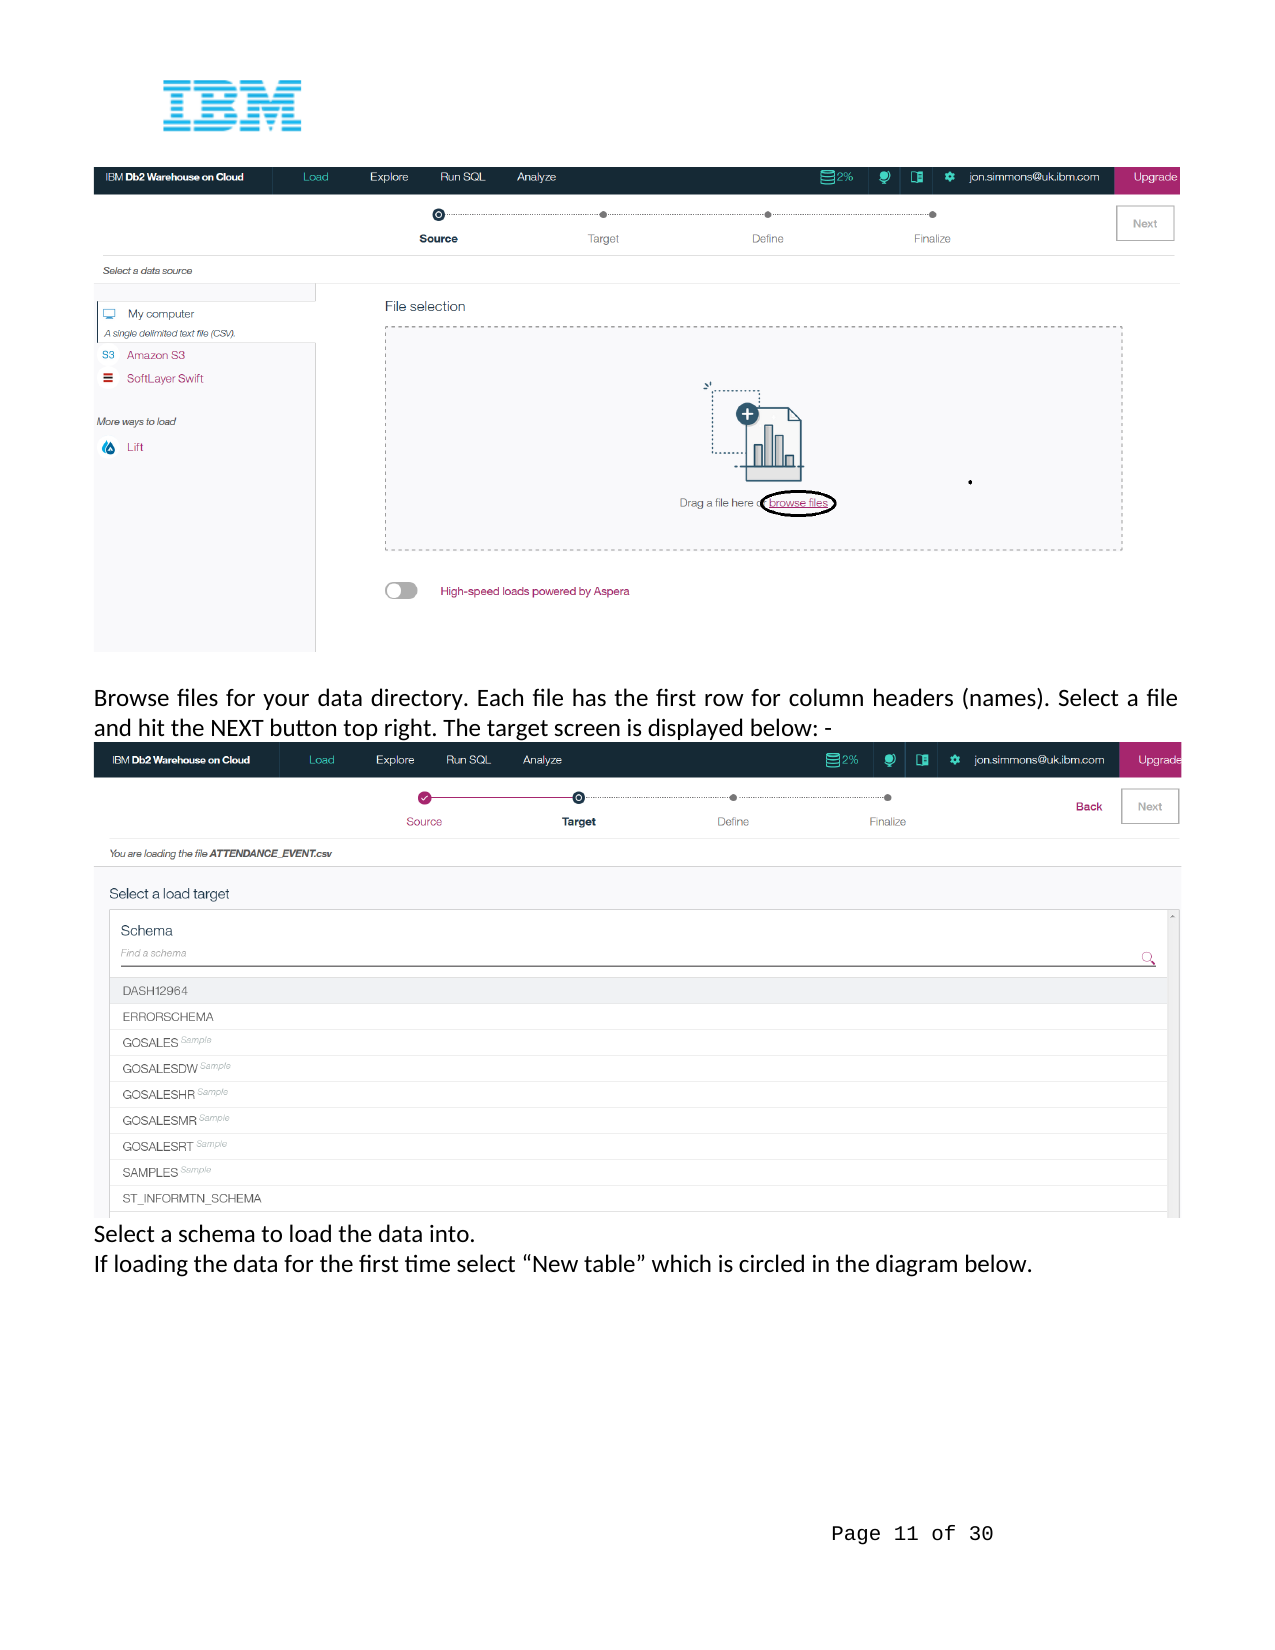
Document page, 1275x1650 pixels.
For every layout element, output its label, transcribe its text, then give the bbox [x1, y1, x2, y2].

picture [93, 742, 1182, 1218]
text If loading the data for the first time select “New table” which is circled in the diagram below. [94, 1248, 1181, 1279]
text Select a schema to load the data into. [94, 1218, 1181, 1248]
picture [93, 167, 1180, 652]
picture [156, 75, 310, 139]
text Browse files for your data directory. Each file has the first row for column headers (names). Select a file and hit the NEXT button top right. The target screen is displayed below: - [94, 682, 1181, 742]
